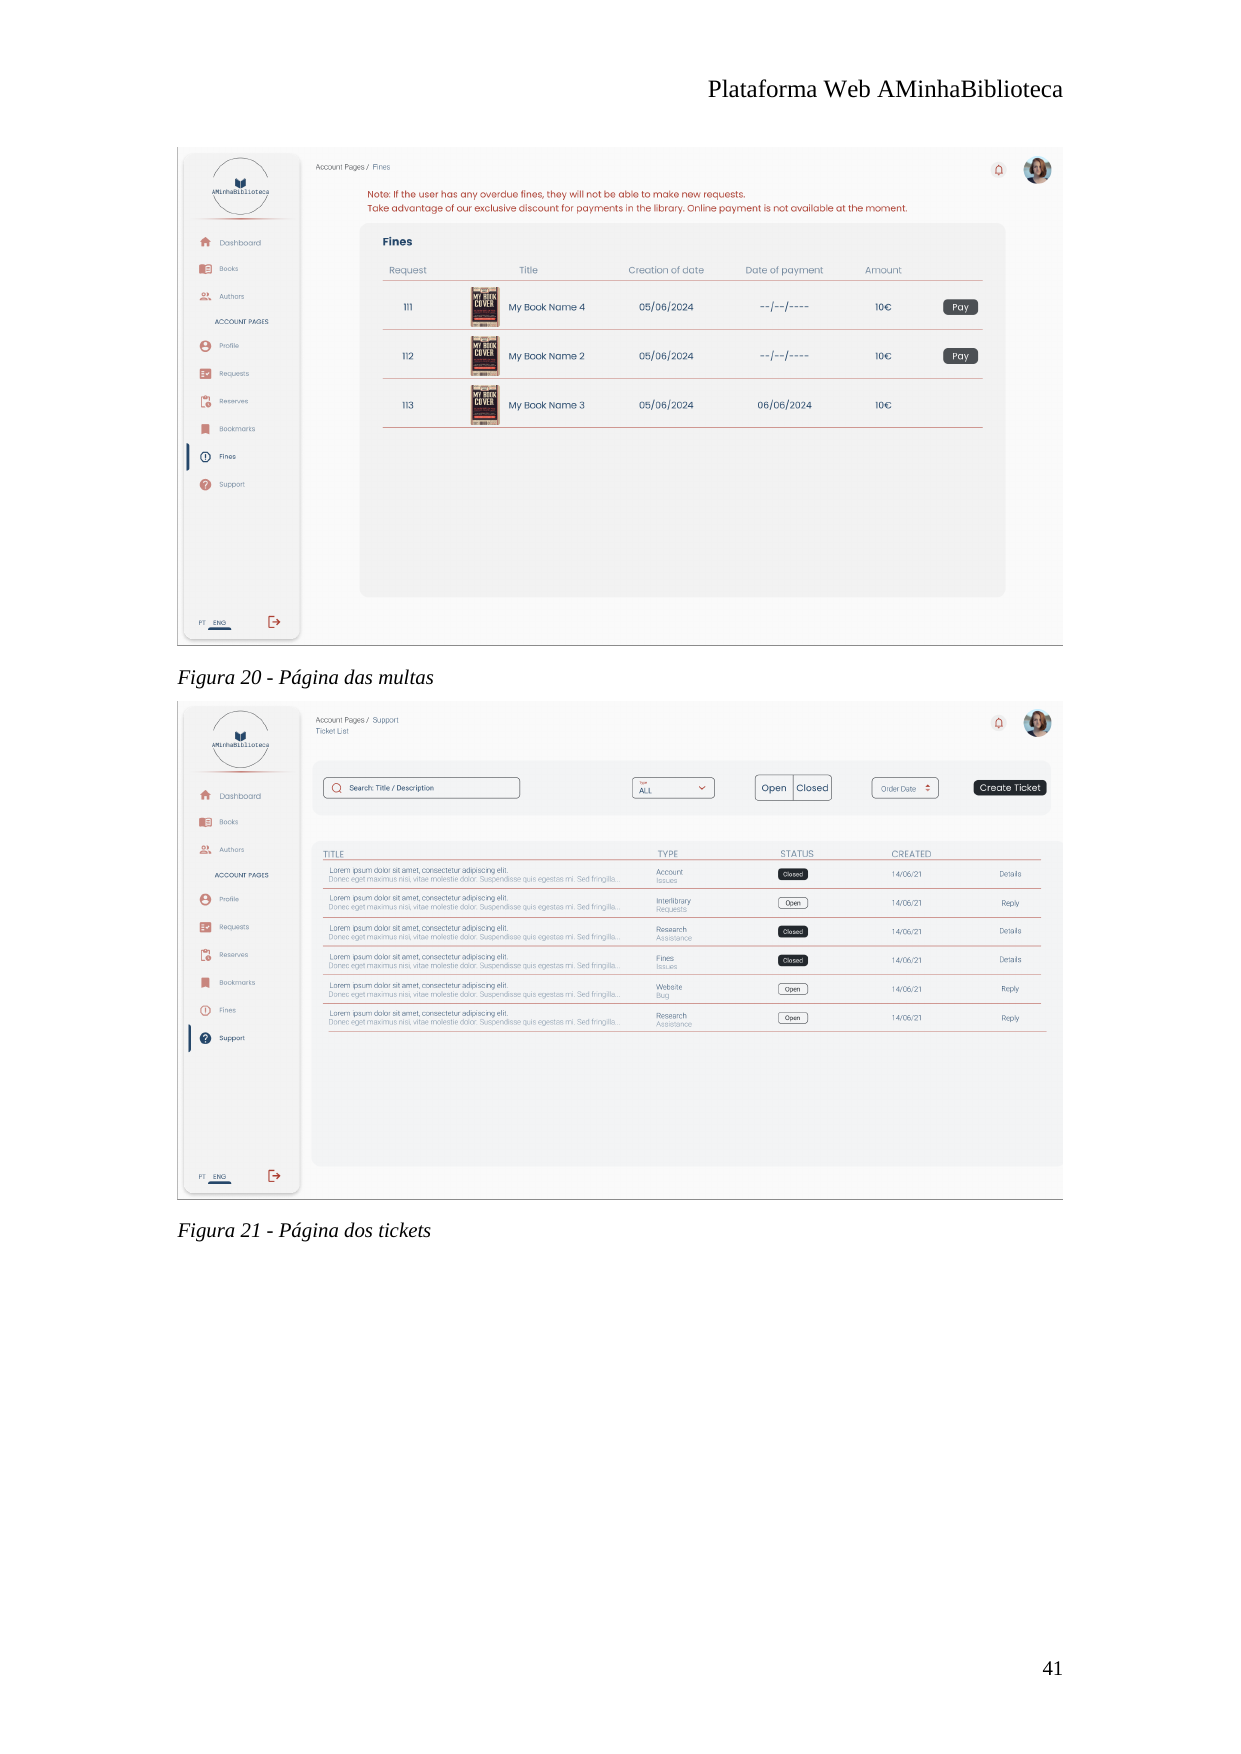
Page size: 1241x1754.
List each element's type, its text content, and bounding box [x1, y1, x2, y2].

picture [177, 701, 1063, 1200]
picture [177, 147, 1063, 646]
